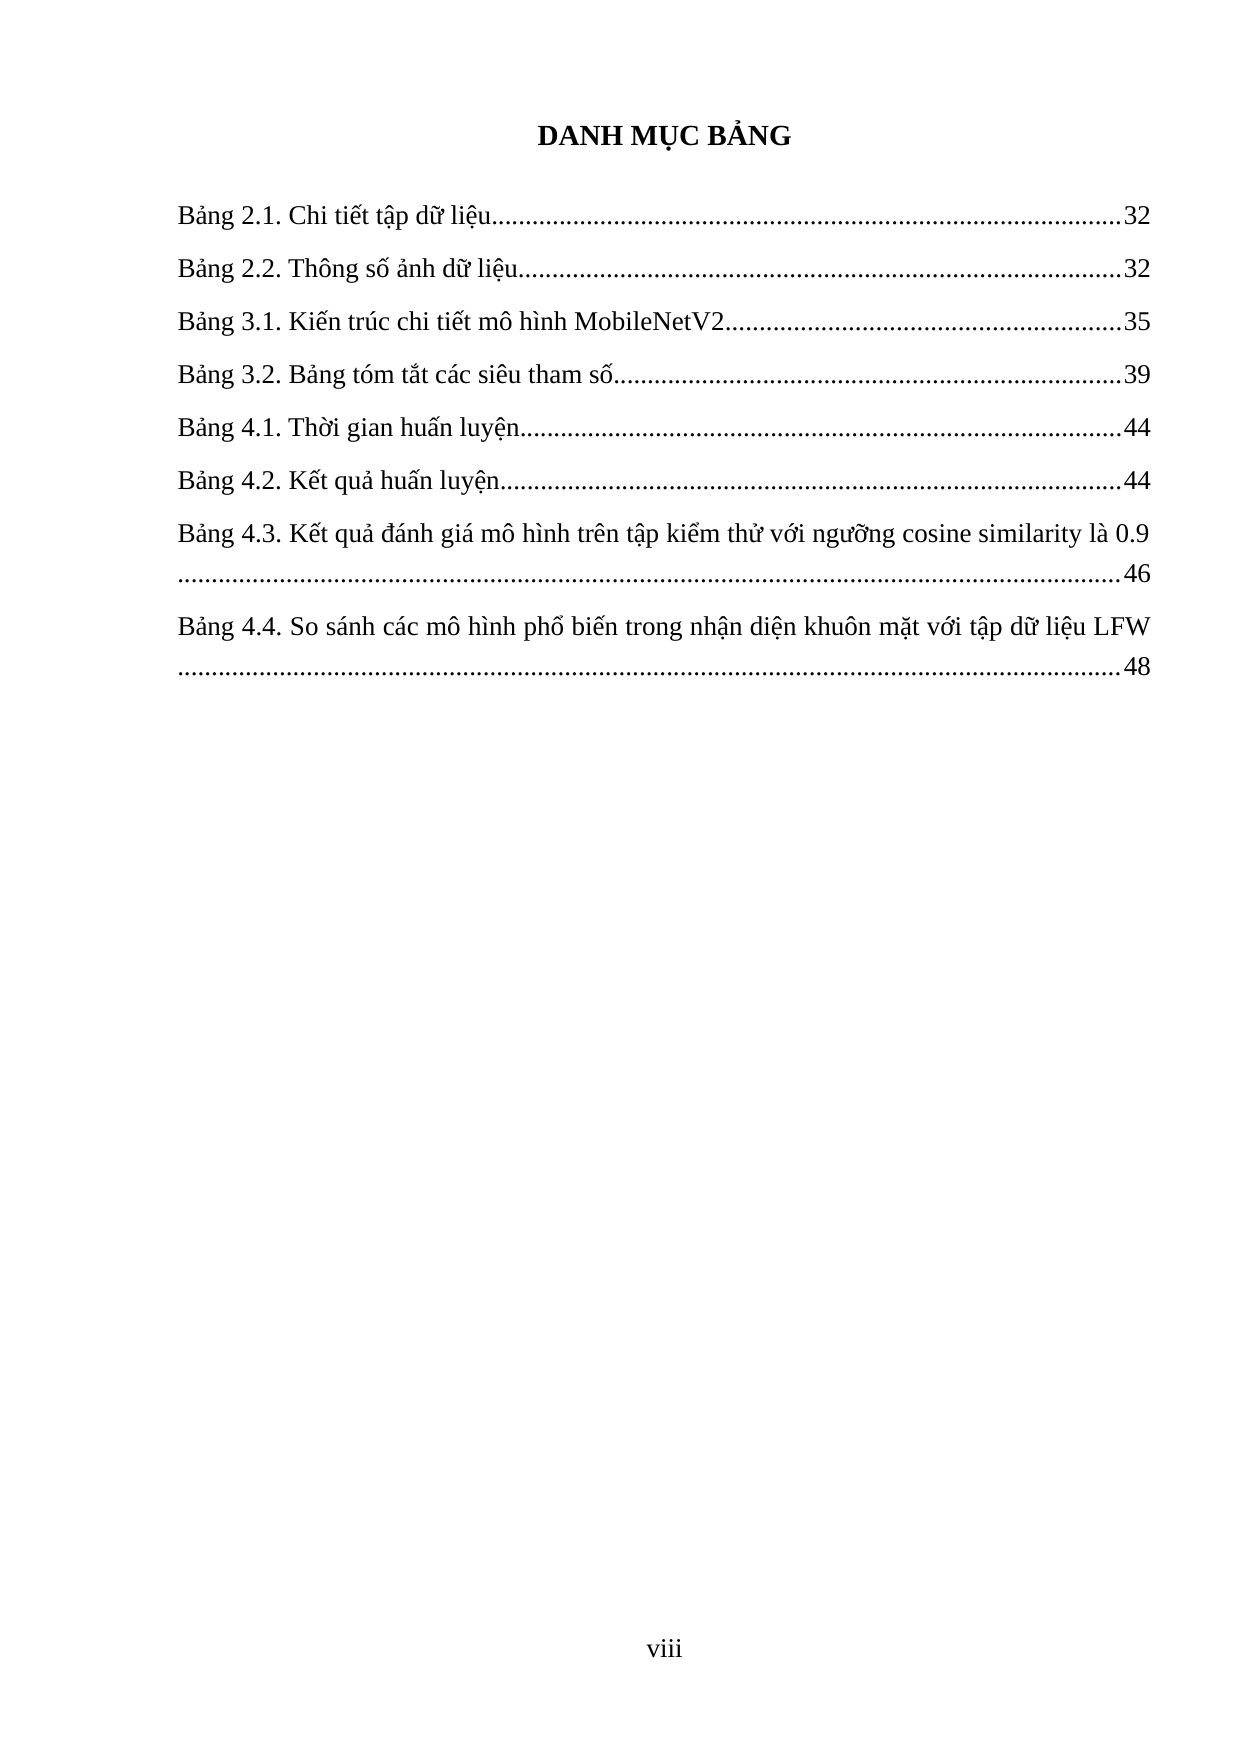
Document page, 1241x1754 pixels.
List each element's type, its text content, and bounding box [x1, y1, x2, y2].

list DANH MỤC BẢNG [177, 118, 1152, 152]
text Bảng 4.4. So sánh các mô hình phổ biến trong nhận diện khuôn mặt với tập dữ liệu LFW 48 [177, 610, 1152, 682]
text Bảng 3.1. Kiến trúc chi tiết mô hình MobileNetV2 35 [177, 305, 1152, 336]
text Bảng 4.2. Kết quả huấn luyện 44 [177, 464, 1152, 495]
text Bảng 3.2. Bảng tóm tắt các siêu tham số 39 [177, 358, 1152, 389]
text Bảng 2.1. Chi tiết tập dữ liệu 32 [177, 199, 1152, 230]
text Bảng 2.2. Thông số ảnh dữ liệu 32 [177, 252, 1152, 283]
text Bảng 4.1. Thời gian huấn luyện 44 [177, 411, 1152, 442]
text Bảng 4.3. Kết quả đánh giá mô hình trên tập kiểm thử với ngưỡng cosine similarity là 0.9 46 [177, 517, 1152, 588]
